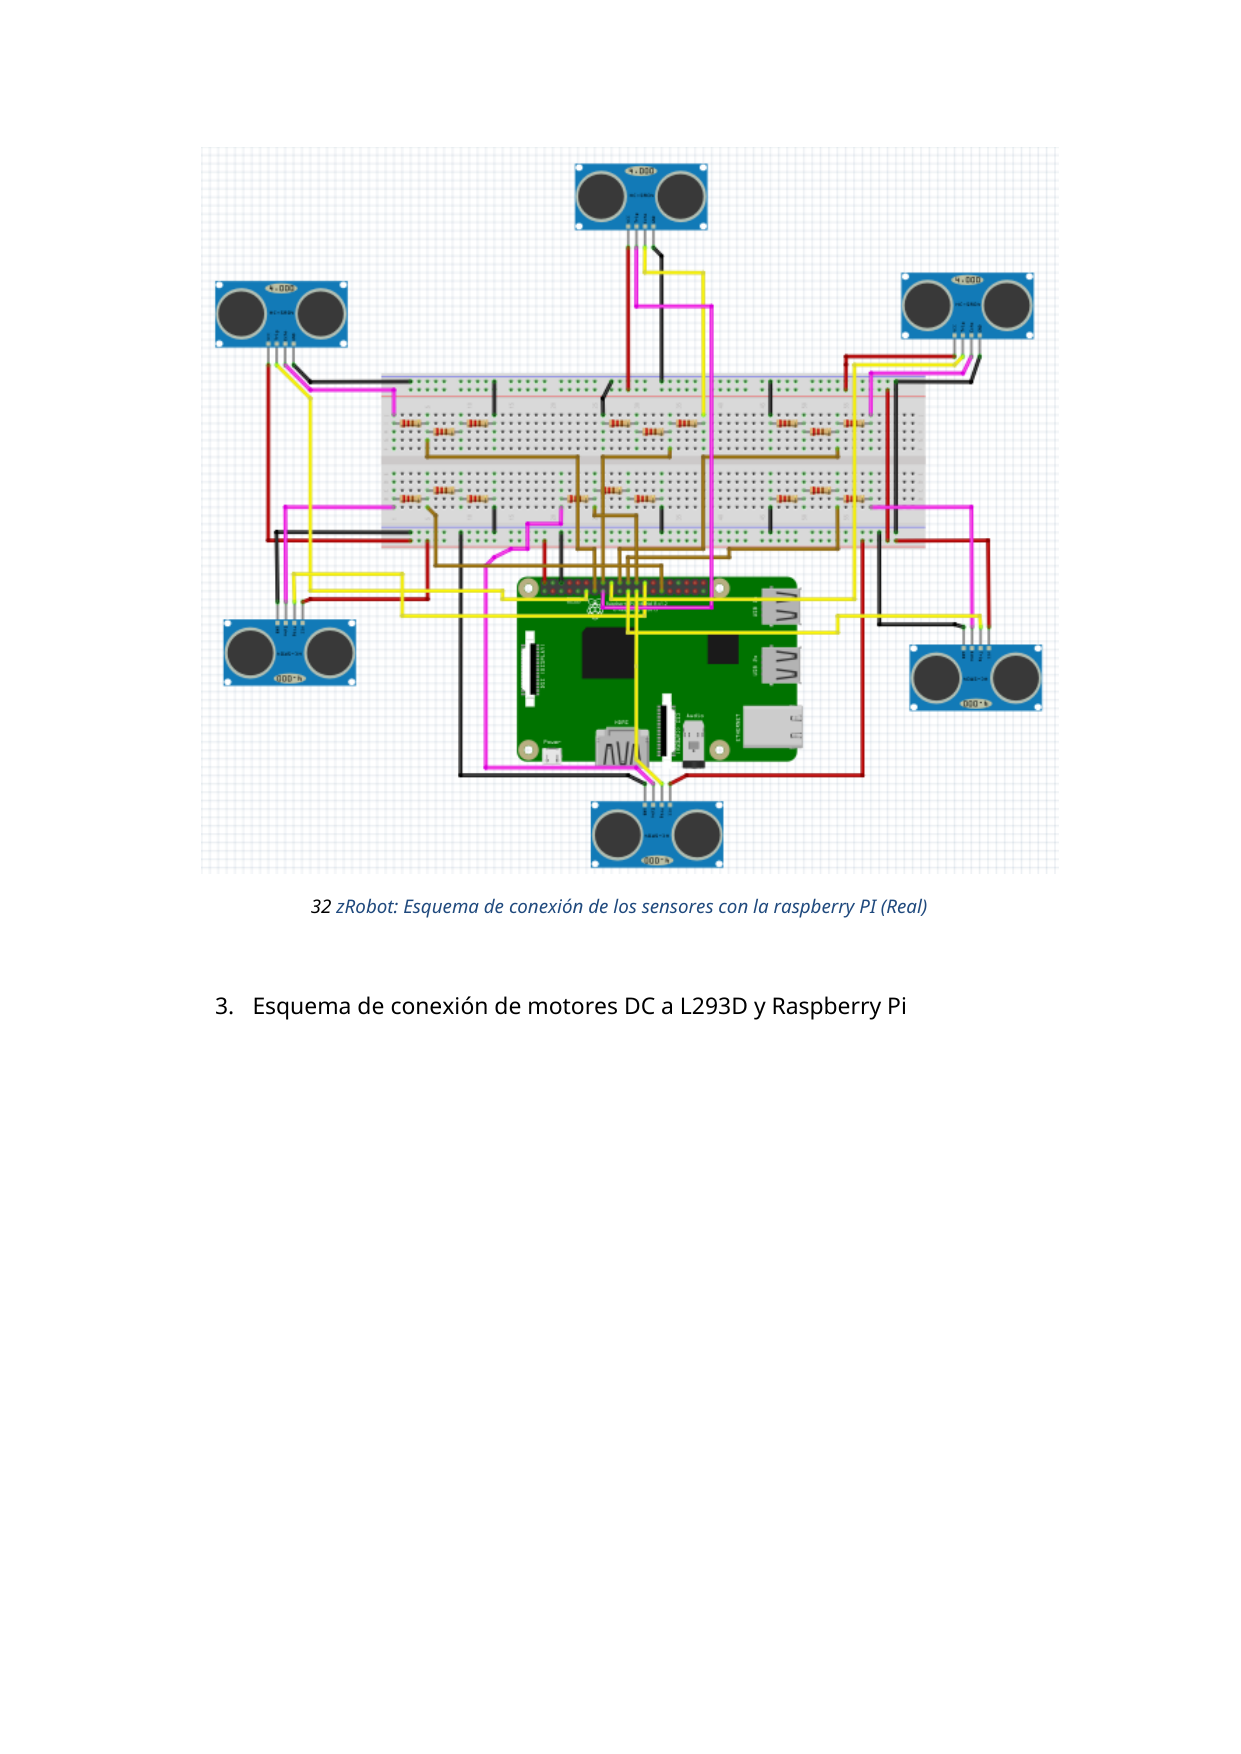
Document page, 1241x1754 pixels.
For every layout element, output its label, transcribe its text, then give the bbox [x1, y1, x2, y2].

picture [201, 147, 1059, 874]
list Esquema de conexión de motores DC a L293D y Raspberry Pi [215, 990, 1063, 1021]
text 32 zRobot: Esquema de conexión de los sensores con la raspberry PI (Real) [177, 893, 1063, 918]
